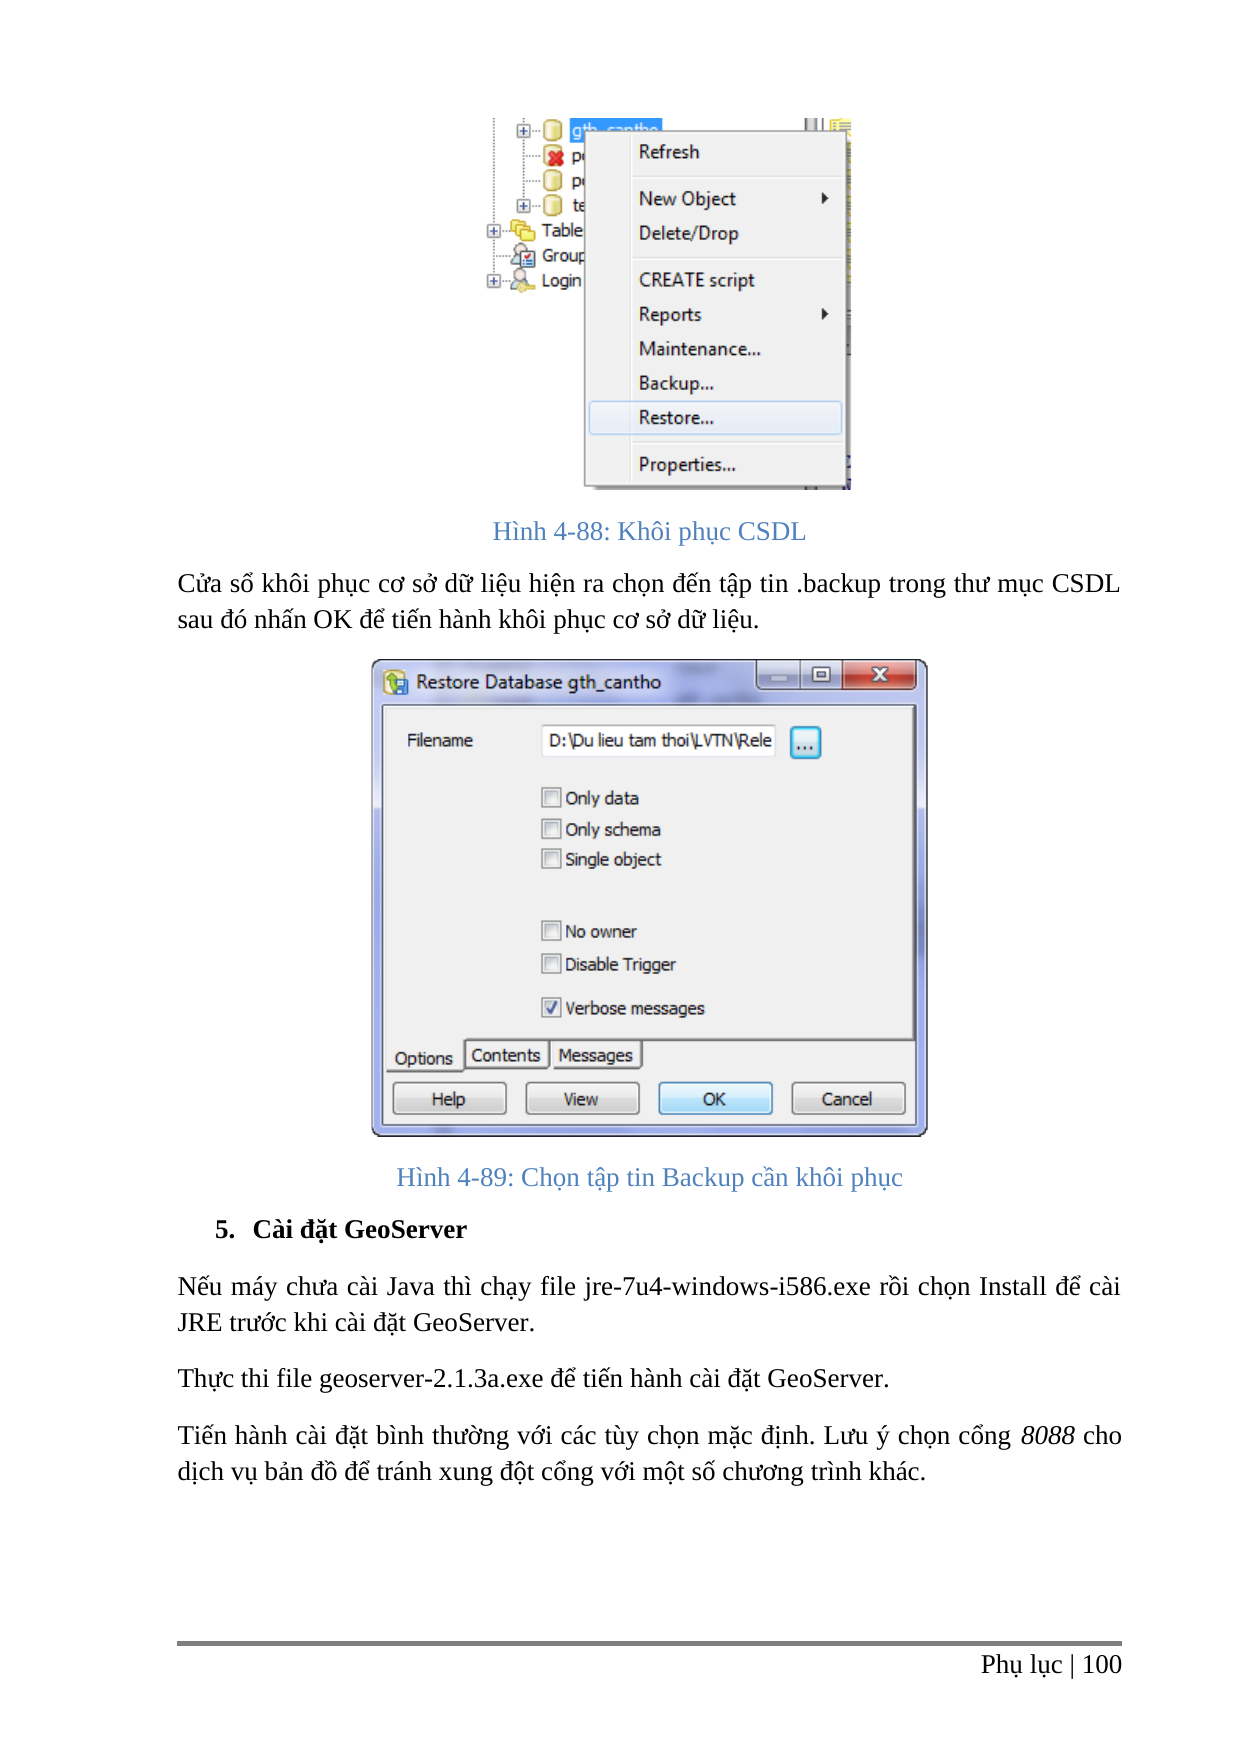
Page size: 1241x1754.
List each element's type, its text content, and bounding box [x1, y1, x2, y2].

picture [371, 659, 928, 1137]
list Cài đặt GeoServer [215, 1213, 1122, 1245]
picture [448, 118, 852, 490]
text Cửa sổ khôi phục cơ sở dữ liệu hiện ra chọn đến tập tin .backup trong thư mục CSDL sau đó nhấn OK để tiến hành khôi phục cơ sở dữ liệu. [177, 567, 1122, 634]
text Tiến hành cài đặt bình thường với các tùy chọn mặc định. Lưu ý chọn cổng 8088 cho dịch vụ bản đồ để tránh xung đột cổng với một số chương trình khác. [177, 1419, 1122, 1486]
text Nếu máy chưa cài Java thì chạy file jre-7u4-windows-i586.exe rồi chọn Install để cài JRE trước khi cài đặt GeoServer. [177, 1270, 1122, 1337]
text Thực thi file geoserver-2.1.3a.exe để tiến hành cài đặt GeoServer. [177, 1362, 1122, 1393]
